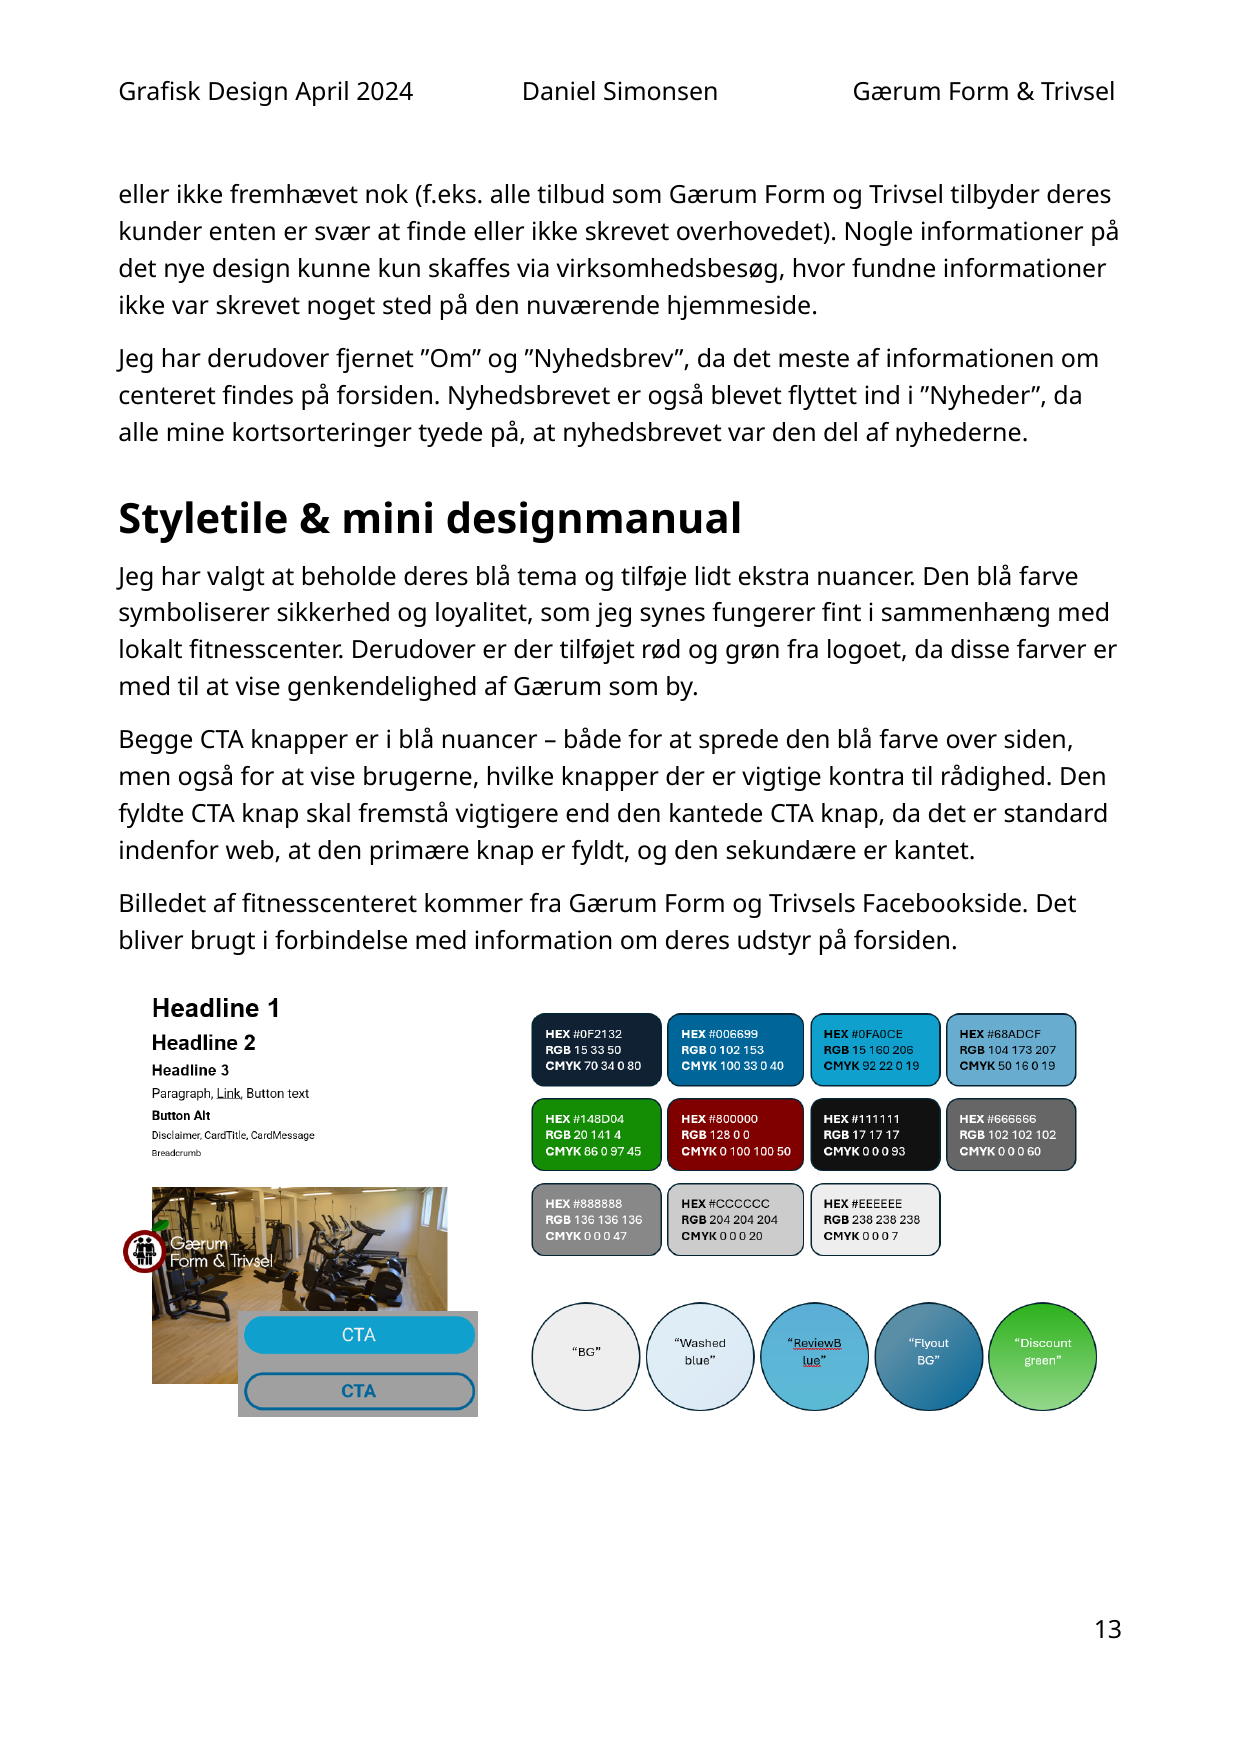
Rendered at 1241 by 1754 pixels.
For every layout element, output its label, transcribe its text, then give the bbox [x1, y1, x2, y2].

text Begge CTA knapper er i blå nuancer – både for at sprede den blå farve over siden, men også for at vise brugerne, hvilke knapper der er vigtige kontra til rådighed. Den fyldte CTA knap skal fremstå vigtigere end den kantede CTA knap, da det er standard indenfor web, at den primære knap er fyldt, og den sekundære er kantet. [118, 722, 1122, 866]
subtitle Styletile & mini designmanual [118, 489, 1122, 546]
text Jeg har valgt at beholde deres blå tema og tilføje lidt ekstra nuancer. Den blå farve symboliserer sikkerhed og loyalitet, som jeg synes fungerer fint i sammenhæng med lokalt fitnesscenter. Derudover er der tilføjet rød og grøn fra logoet, da disse farver er med til at vise genkendelighed af Gærum som by. [118, 558, 1122, 703]
text Billedet af fitnesscenteret kommer fra Gærum Form og Trivsels Facebookside. Det bliver brugt i forbindelse med information om deres udstyr på forsiden. [118, 886, 1122, 957]
picture [118, 976, 1116, 1424]
text Jeg har derudover fjernet ”Om” og ”Nyhedsbrev”, da det meste af informationen om centeret findes på forsiden. Nyhedsbrevet er også blevet flyttet ind i ”Nyheder”, da alle mine kortsorteringer tyede på, at nyhedsbrevet var den del af nyhederne. [118, 341, 1122, 448]
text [118, 177, 1122, 322]
